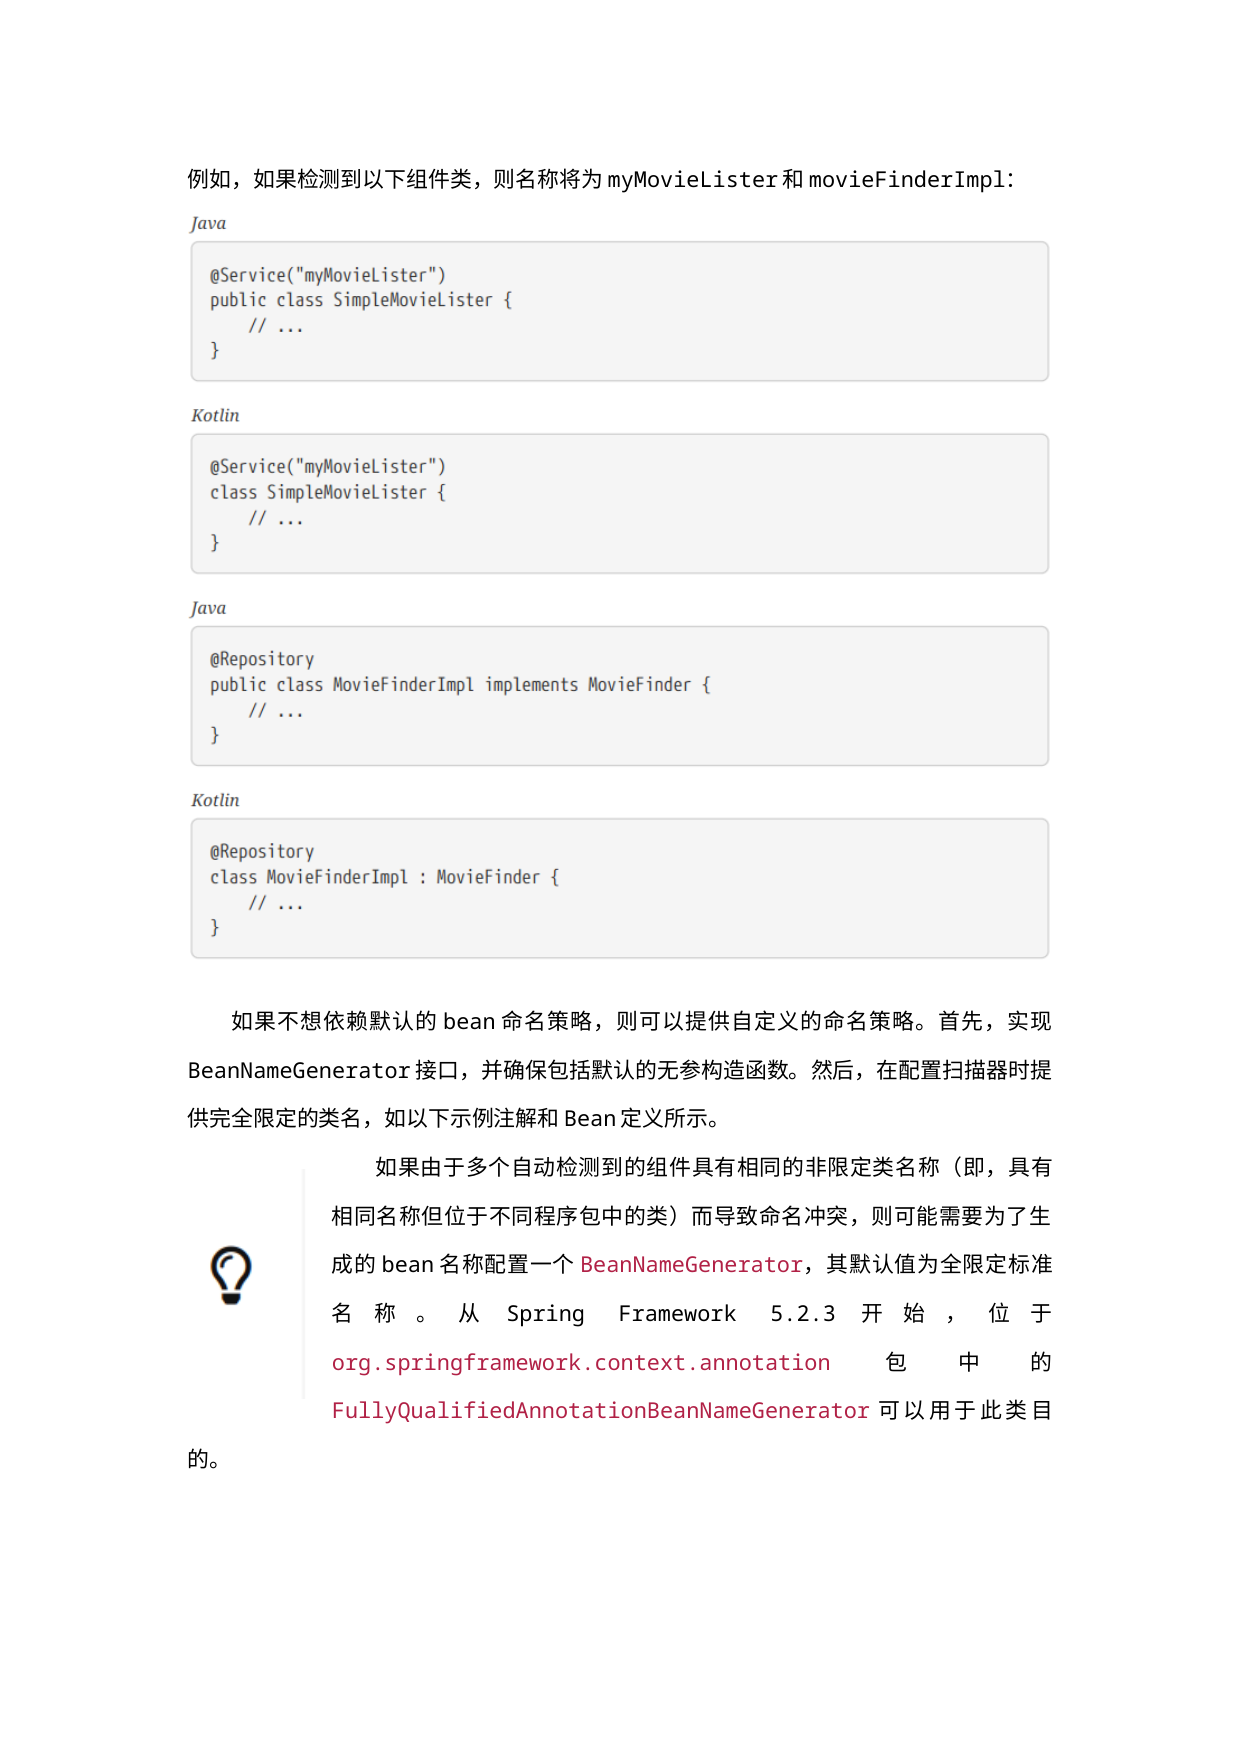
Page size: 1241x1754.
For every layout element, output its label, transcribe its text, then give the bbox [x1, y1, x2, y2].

text 如果不想依赖默认的bean命名策略，则可以提供自定义的命名策略。首先，实现BeanNameGenerator接口，并确保包括默认的无参构造函数。然后，在配置扫描器时提供完全限定的类名，如以下示例注解和Bean定义所示。 [187, 1004, 1053, 1134]
picture [148, 1169, 313, 1399]
text 如果由于多个自动检测到的组件具有相同的非限定类名称（即，具有相同名称但位于不同程序包中的类）而导致命名冲突，则可能需要为了生成的bean名称配置一个BeanNameGenerator，其默认值为全限定标准名称。从Spring Framework 5.2.3开始，位于org.springframework.context.annotation包中的FullyQualifiedAnnotationBeanNameGenerator可以用于此类目的。 [187, 1149, 1053, 1474]
picture [187, 210, 1053, 964]
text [187, 162, 1053, 194]
